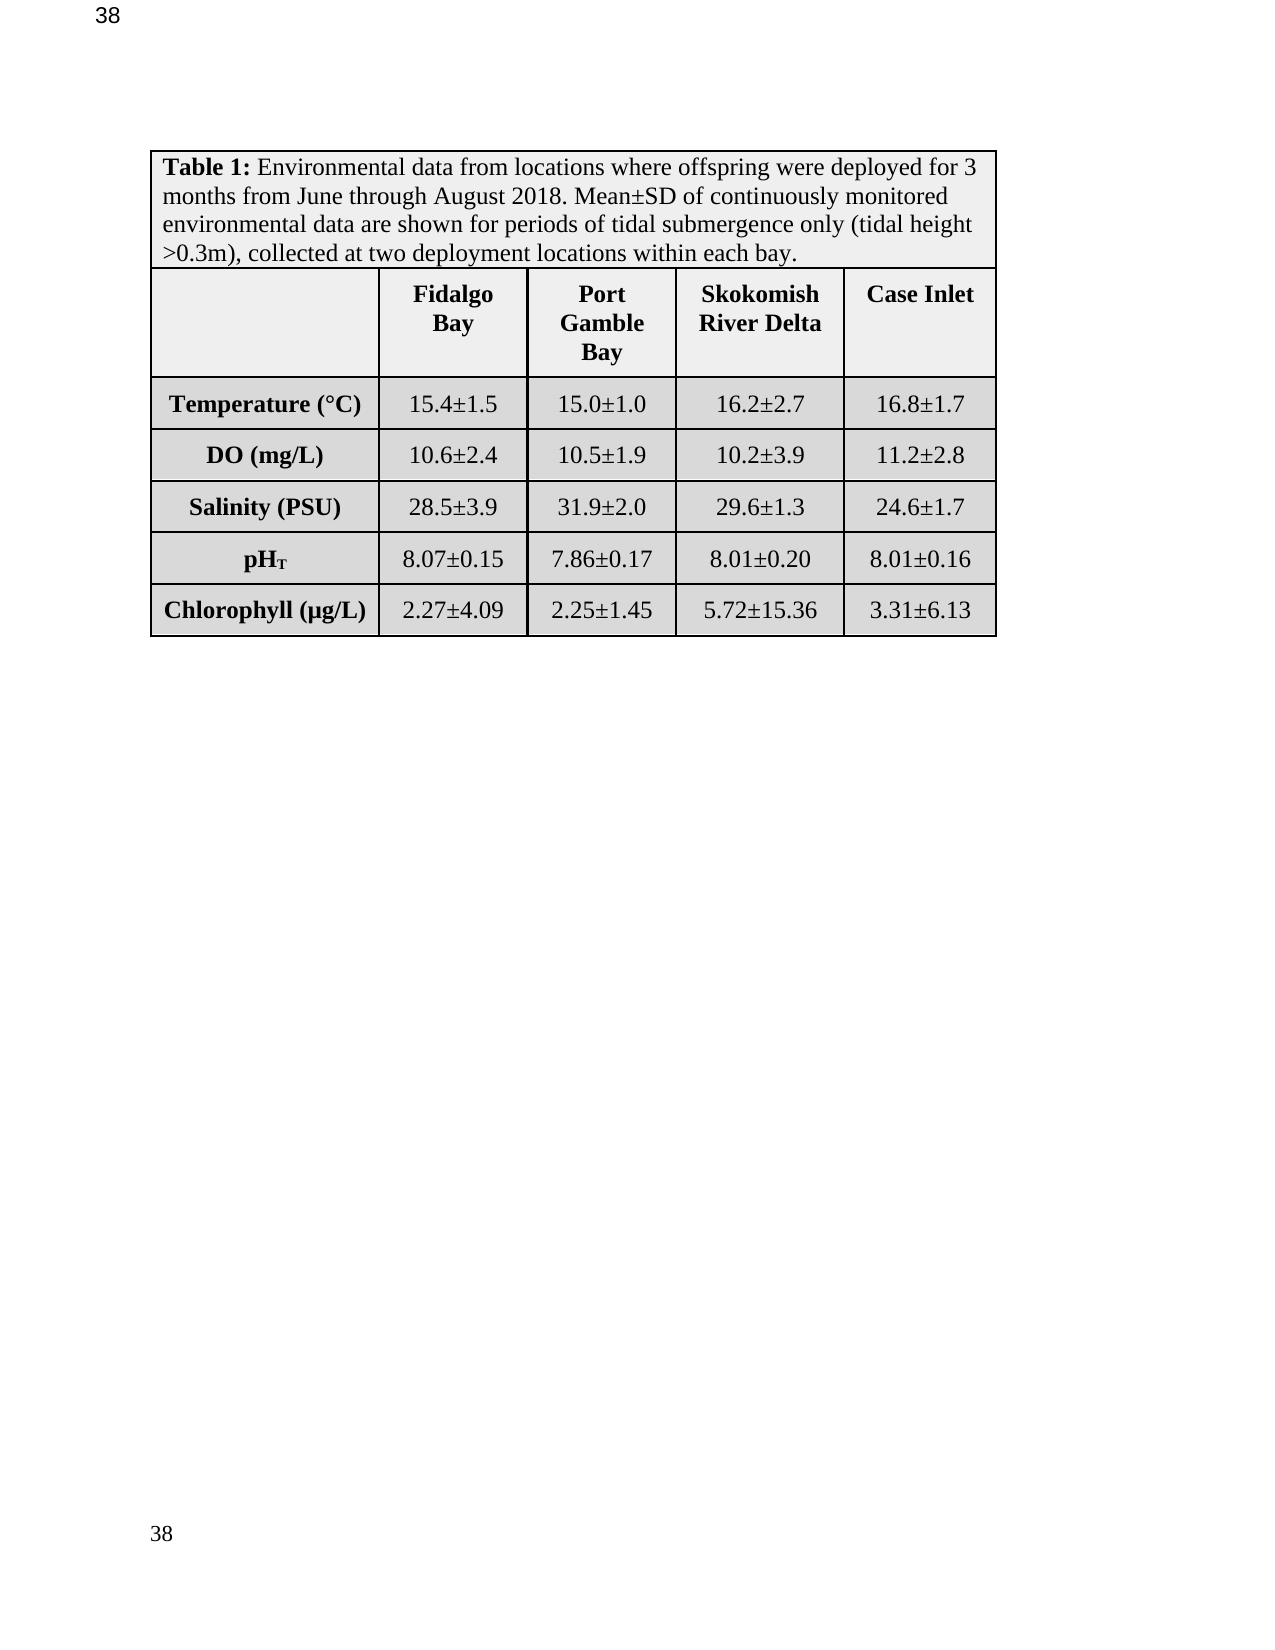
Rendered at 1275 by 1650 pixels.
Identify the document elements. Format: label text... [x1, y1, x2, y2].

table_cell Salinity (PSU) [152, 482, 378, 531]
table_cell 31.9±2.0 [529, 482, 675, 531]
table_cell 8.07±0.15 [380, 533, 526, 583]
table_cell 15.0±1.0 [529, 378, 675, 428]
table_cell 2.27±4.09 [380, 585, 526, 634]
table_cell Temperature (°C) [152, 378, 378, 428]
table_cell 15.4±1.5 [380, 378, 526, 428]
table_cell 28.5±3.9 [380, 482, 526, 531]
table_cell Case Inlet [845, 269, 995, 376]
table_cell 3.31±6.13 [845, 585, 995, 634]
table_cell [152, 269, 378, 376]
table_cell Chlorophyll (µg/L) [152, 585, 378, 634]
table_cell 2.25±1.45 [529, 585, 675, 634]
table_cell 11.2±2.8 [845, 430, 995, 479]
table_cell 16.2±2.7 [677, 378, 843, 428]
table_cell Skokomish River Delta [677, 269, 843, 376]
table_cell 16.8±1.7 [845, 378, 995, 428]
table_cell Fidalgo Bay [380, 269, 526, 376]
table_header Table 1: Environmental data from locations where offspring were deployed for 3 months from June through August 2018. Mean±SD of continuously monitored environmental data are shown for periods of tidal submergence only (tidal height >0.3m), collected at two deployment locations within each bay. [152, 152, 995, 267]
table_cell 8.01±0.16 [845, 533, 995, 583]
table_cell 10.2±3.9 [677, 430, 843, 479]
table_cell 5.72±15.36 [677, 585, 843, 634]
table_cell Port Gamble Bay [529, 269, 675, 376]
table_cell pHT [152, 533, 378, 583]
table_cell 8.01±0.20 [677, 533, 843, 583]
table_cell 10.6±2.4 [380, 430, 526, 479]
table_cell DO (mg/L) [152, 430, 378, 479]
table_cell 10.5±1.9 [529, 430, 675, 479]
table_cell 7.86±0.17 [529, 533, 675, 583]
table_cell 29.6±1.3 [677, 482, 843, 531]
table_cell 24.6±1.7 [845, 482, 995, 531]
